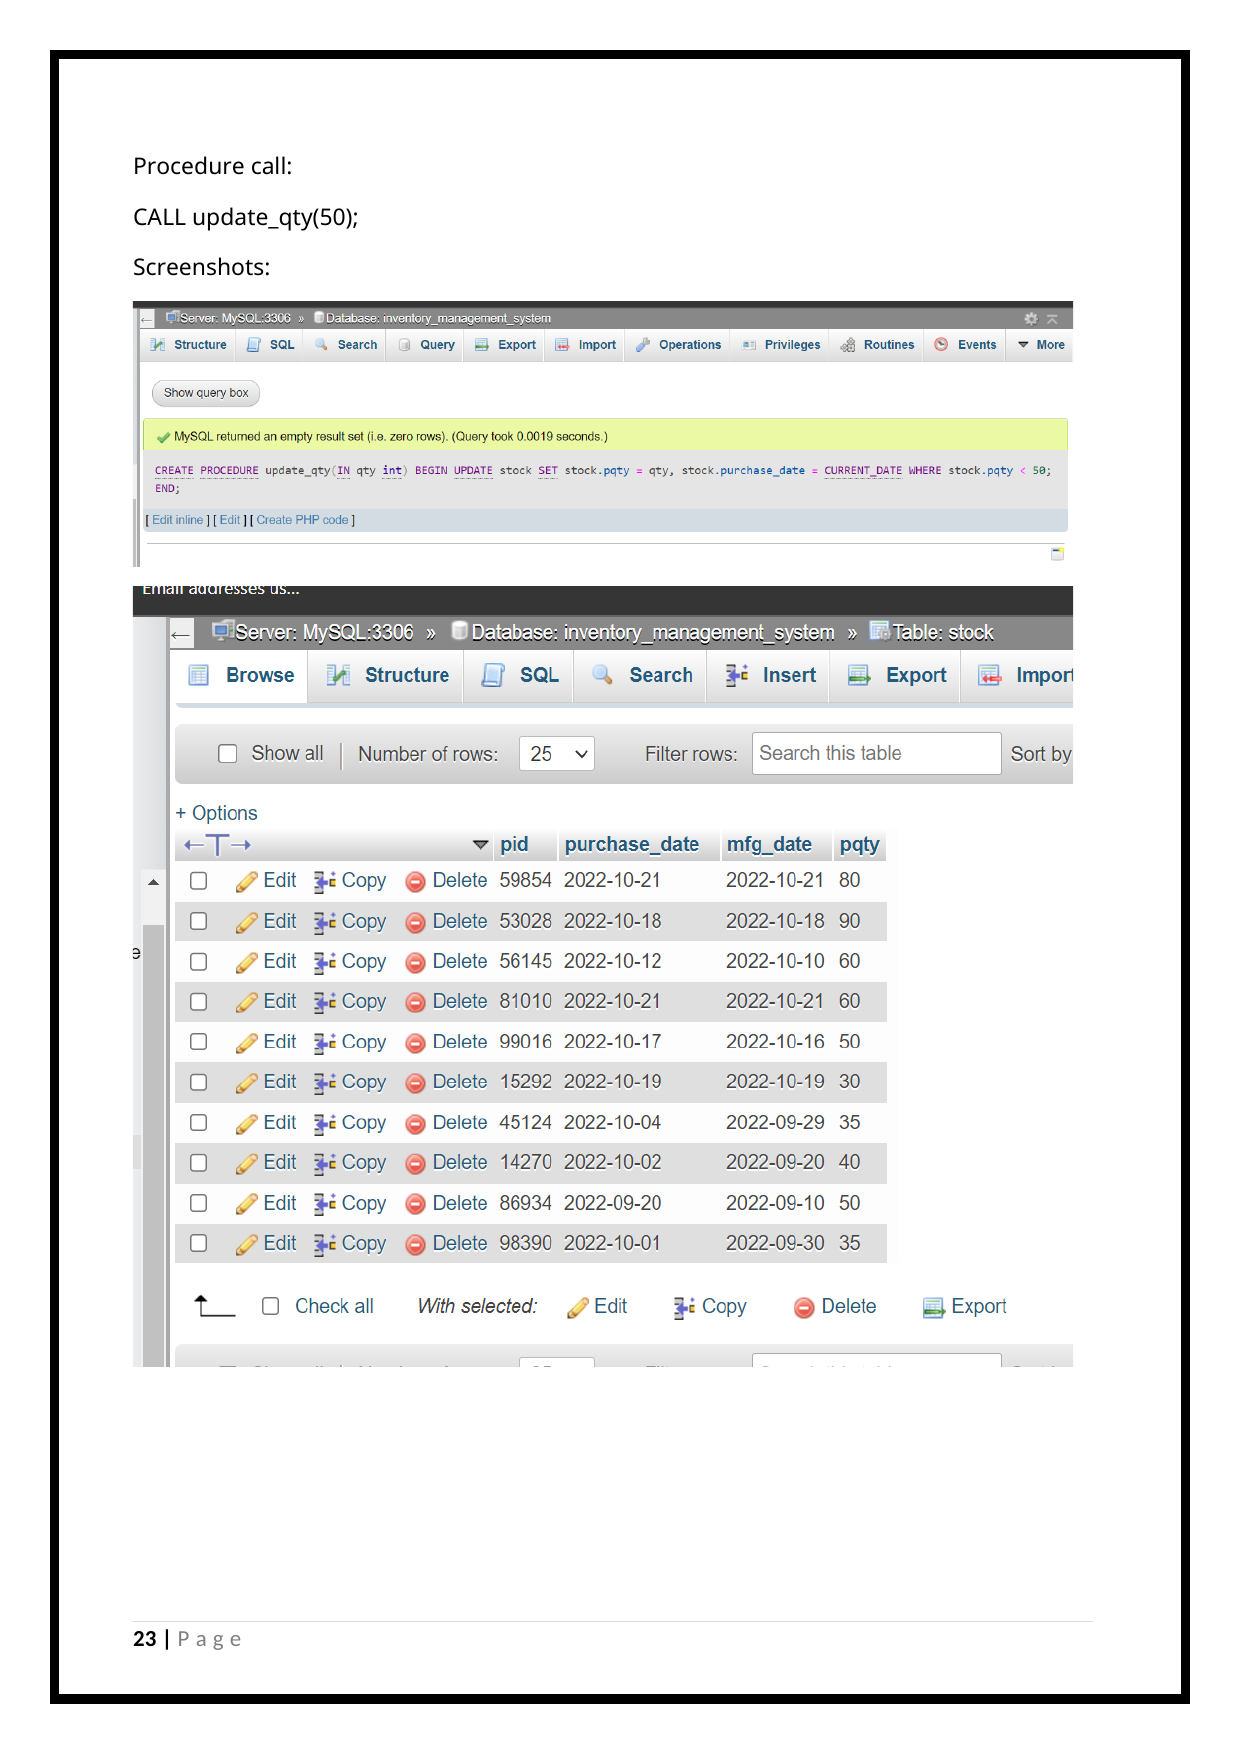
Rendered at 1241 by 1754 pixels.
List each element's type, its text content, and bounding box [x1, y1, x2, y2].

picture [132, 586, 1074, 1367]
text Procedure call: [133, 150, 1097, 181]
picture [132, 301, 1074, 567]
text CALL update_qty(50); [133, 200, 1097, 232]
text Screenshots: [133, 251, 1097, 282]
